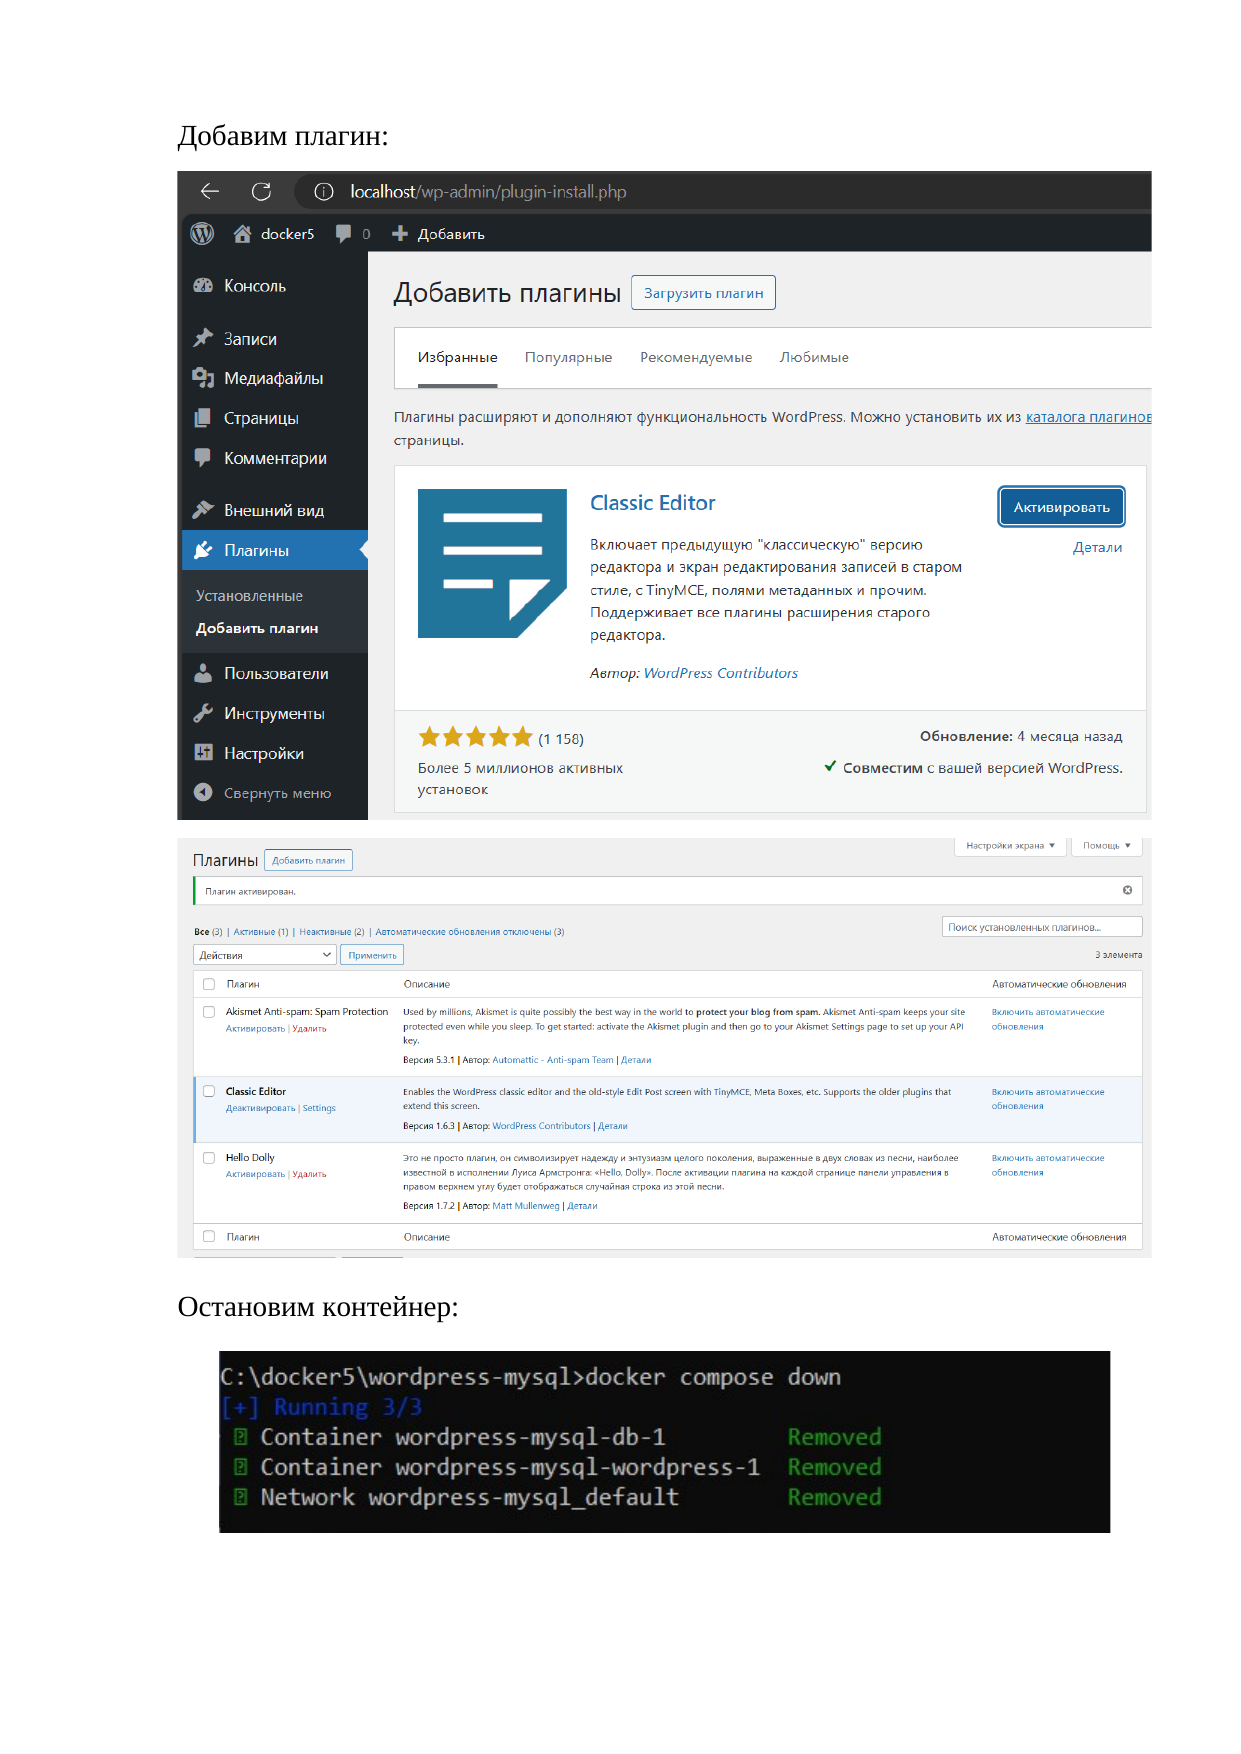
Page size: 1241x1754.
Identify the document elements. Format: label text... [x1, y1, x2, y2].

picture [177, 838, 1152, 1258]
picture [177, 171, 1152, 820]
picture [219, 1351, 1111, 1533]
text Остановим контейнер: [177, 1289, 1152, 1322]
text Добавим плагин: [177, 118, 1152, 152]
